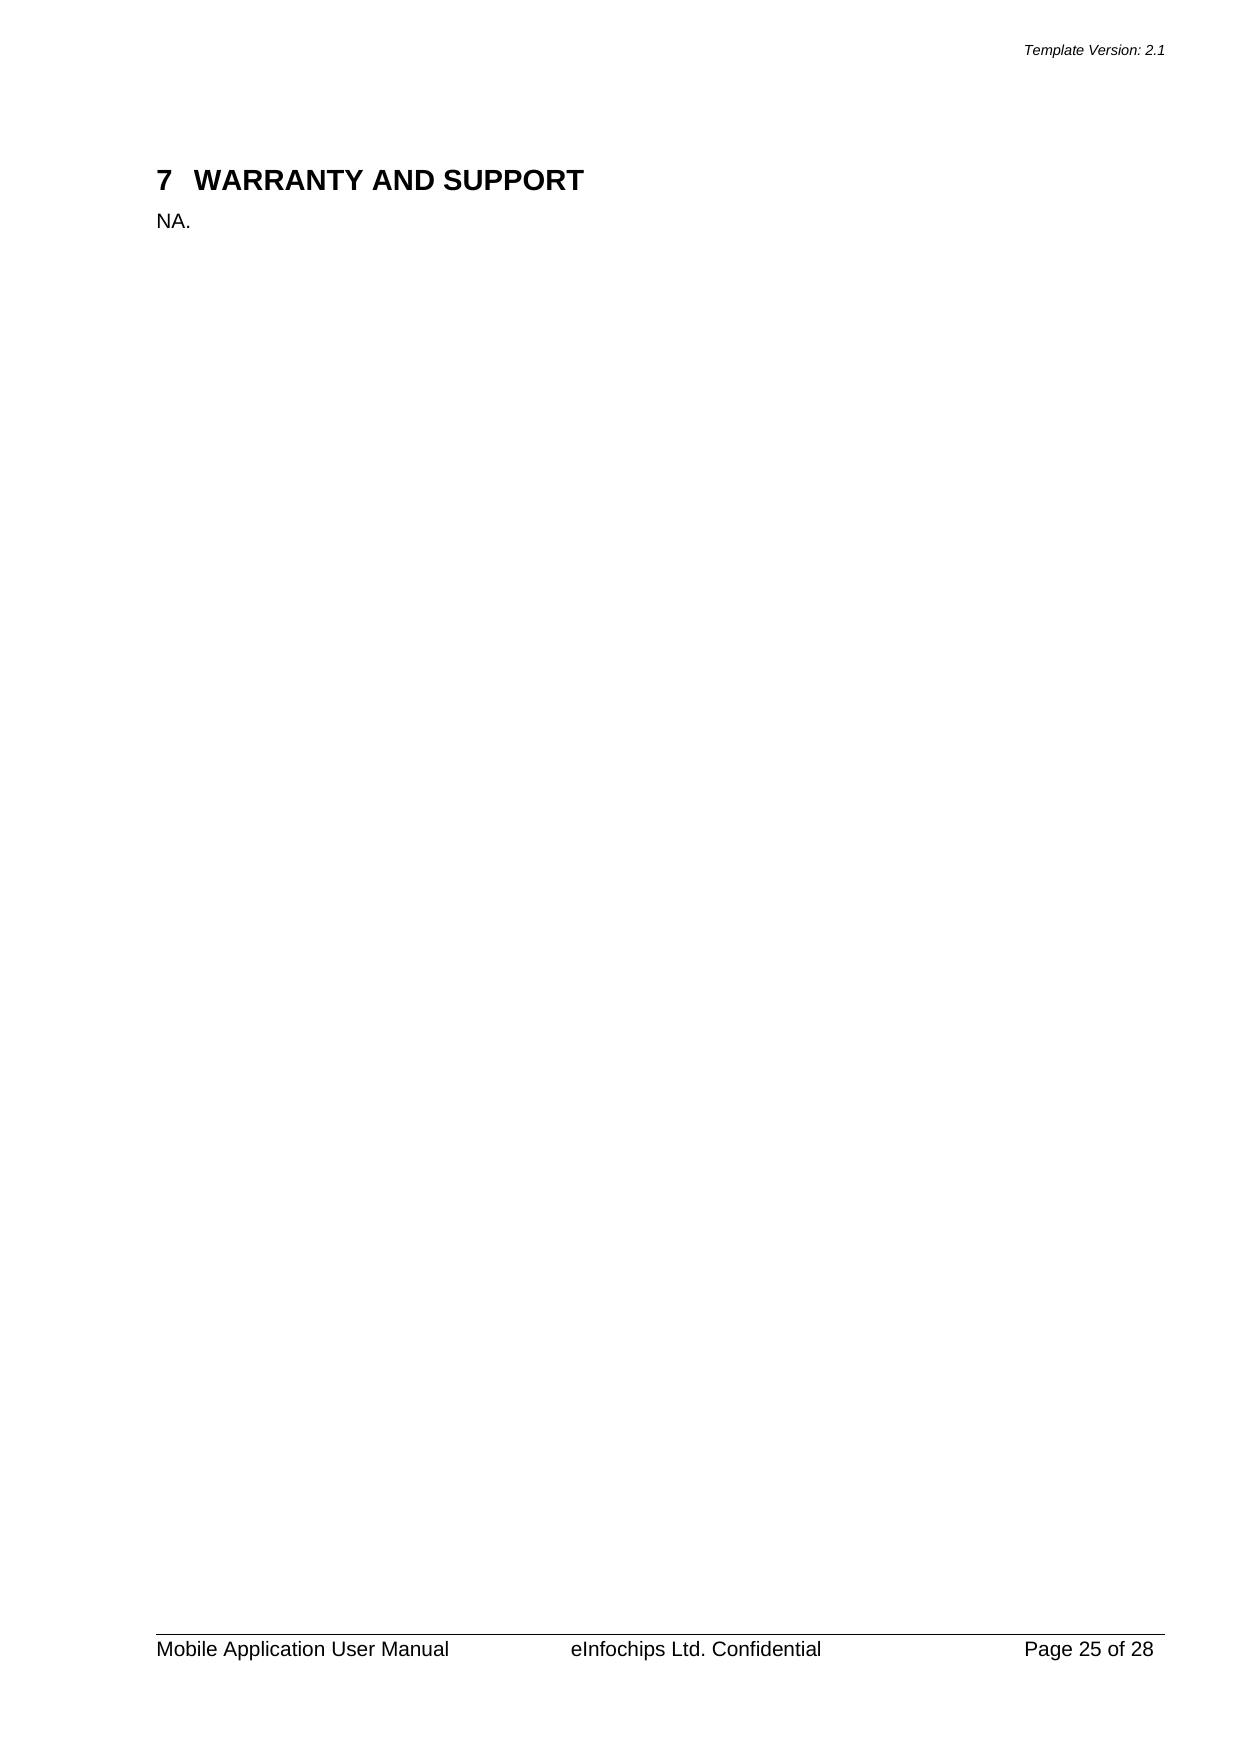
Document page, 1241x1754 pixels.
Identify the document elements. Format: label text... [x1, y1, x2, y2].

subtitle Warranty And Support [156, 162, 1165, 196]
text NA. [156, 208, 1165, 232]
